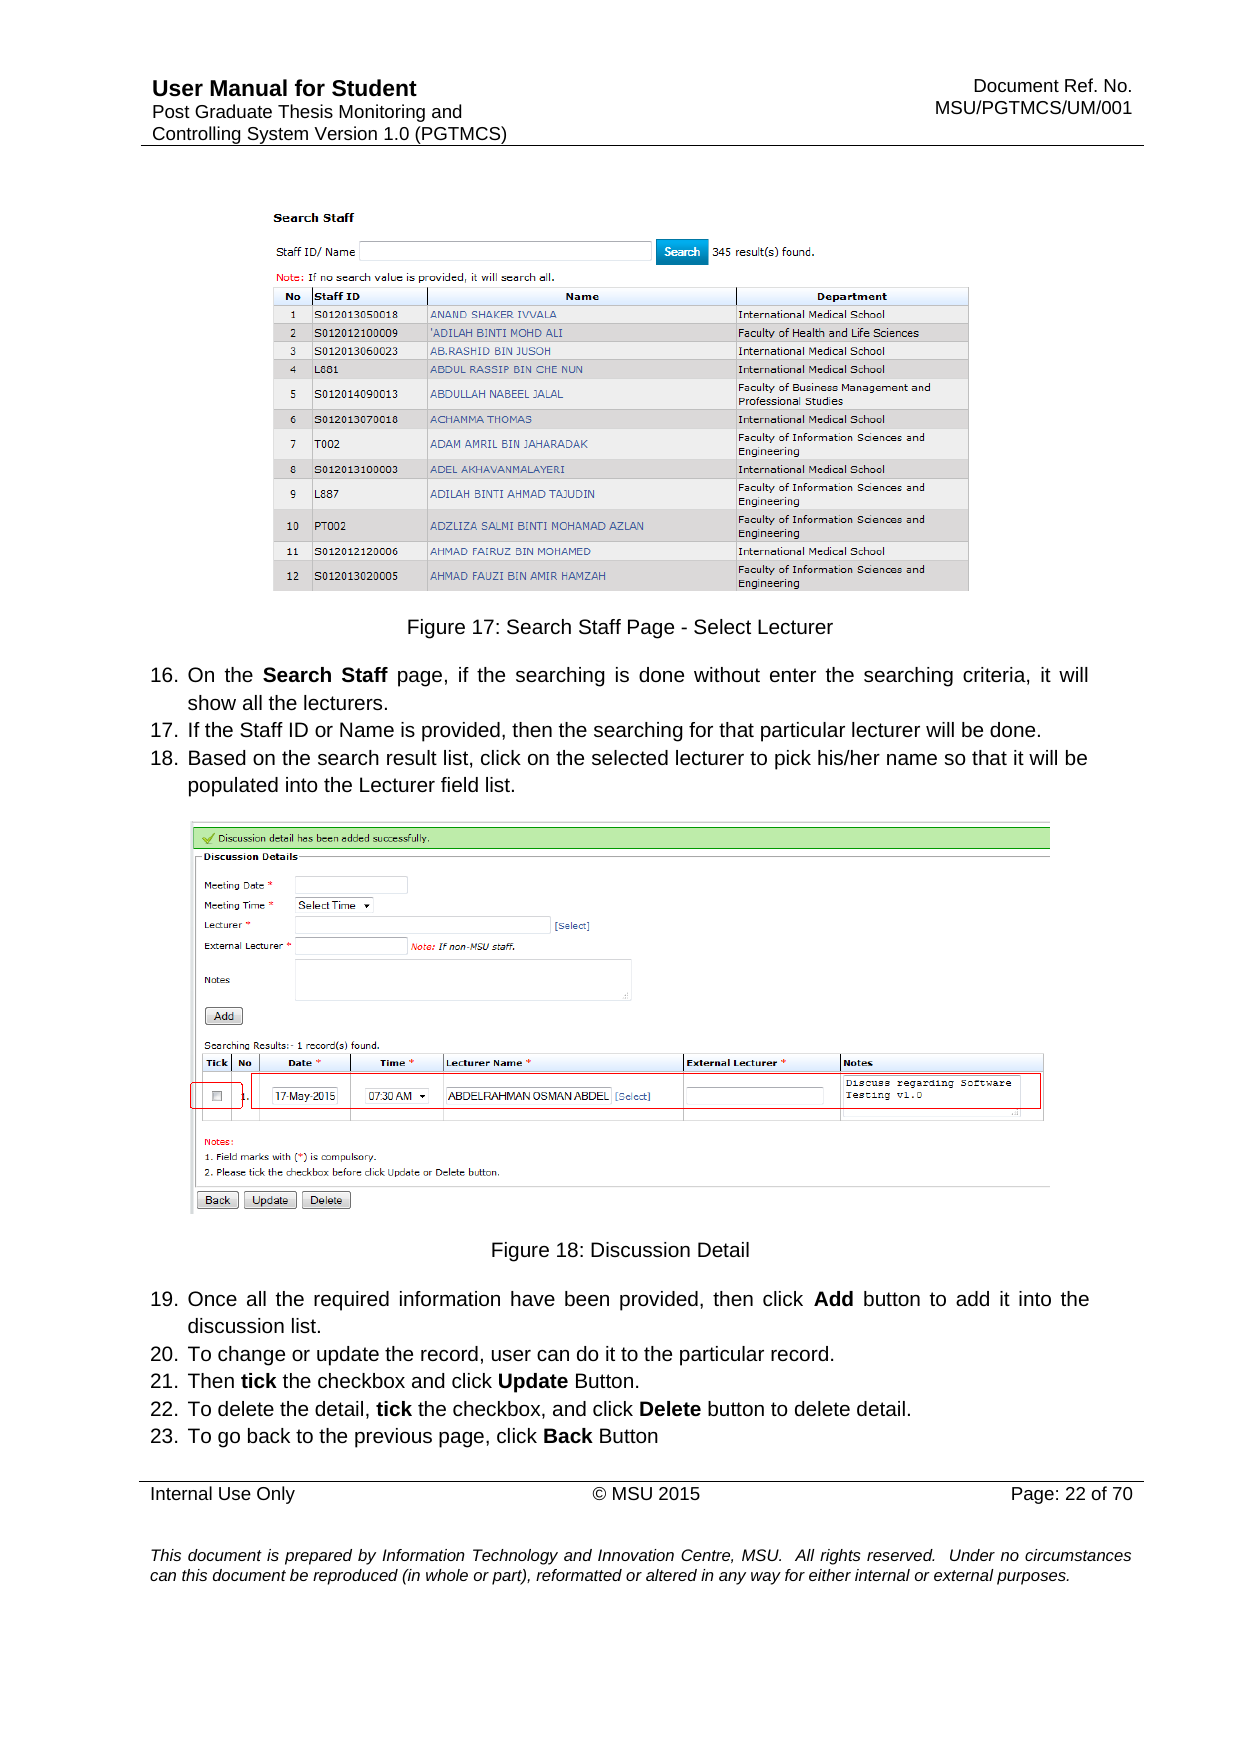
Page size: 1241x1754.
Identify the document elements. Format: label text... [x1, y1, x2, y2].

list Then tick the checkbox and click Update Button. [150, 1369, 1090, 1393]
picture [190, 821, 1050, 1214]
text Figure 18: Discussion Detail [150, 1238, 1090, 1262]
list To delete the detail, tick the checkbox, and click Delete button to delete detail. [150, 1396, 1090, 1420]
list To go back to the previous page, click Back Button [150, 1424, 1090, 1448]
picture [270, 198, 970, 591]
list If the Staff ID or Name is provided, then the searching for that particular lecturer will be done. [150, 718, 1090, 742]
list Once all the required information have been provided, then click Add button to add it into the discussion list. [150, 1286, 1090, 1338]
list To change or update the record, user can do it to the particular record. [150, 1341, 1090, 1365]
list On the Search Staff page, if the searching is done without enter the searching criteria, it will show all the lecturers. [150, 663, 1090, 714]
text Figure 17: Search Staff Page - Select Lecturer [150, 615, 1090, 639]
list Based on the search result list, click on the selected lecturer to pick his/her name so that it will be populated into the Lecturer field list. [150, 746, 1090, 797]
